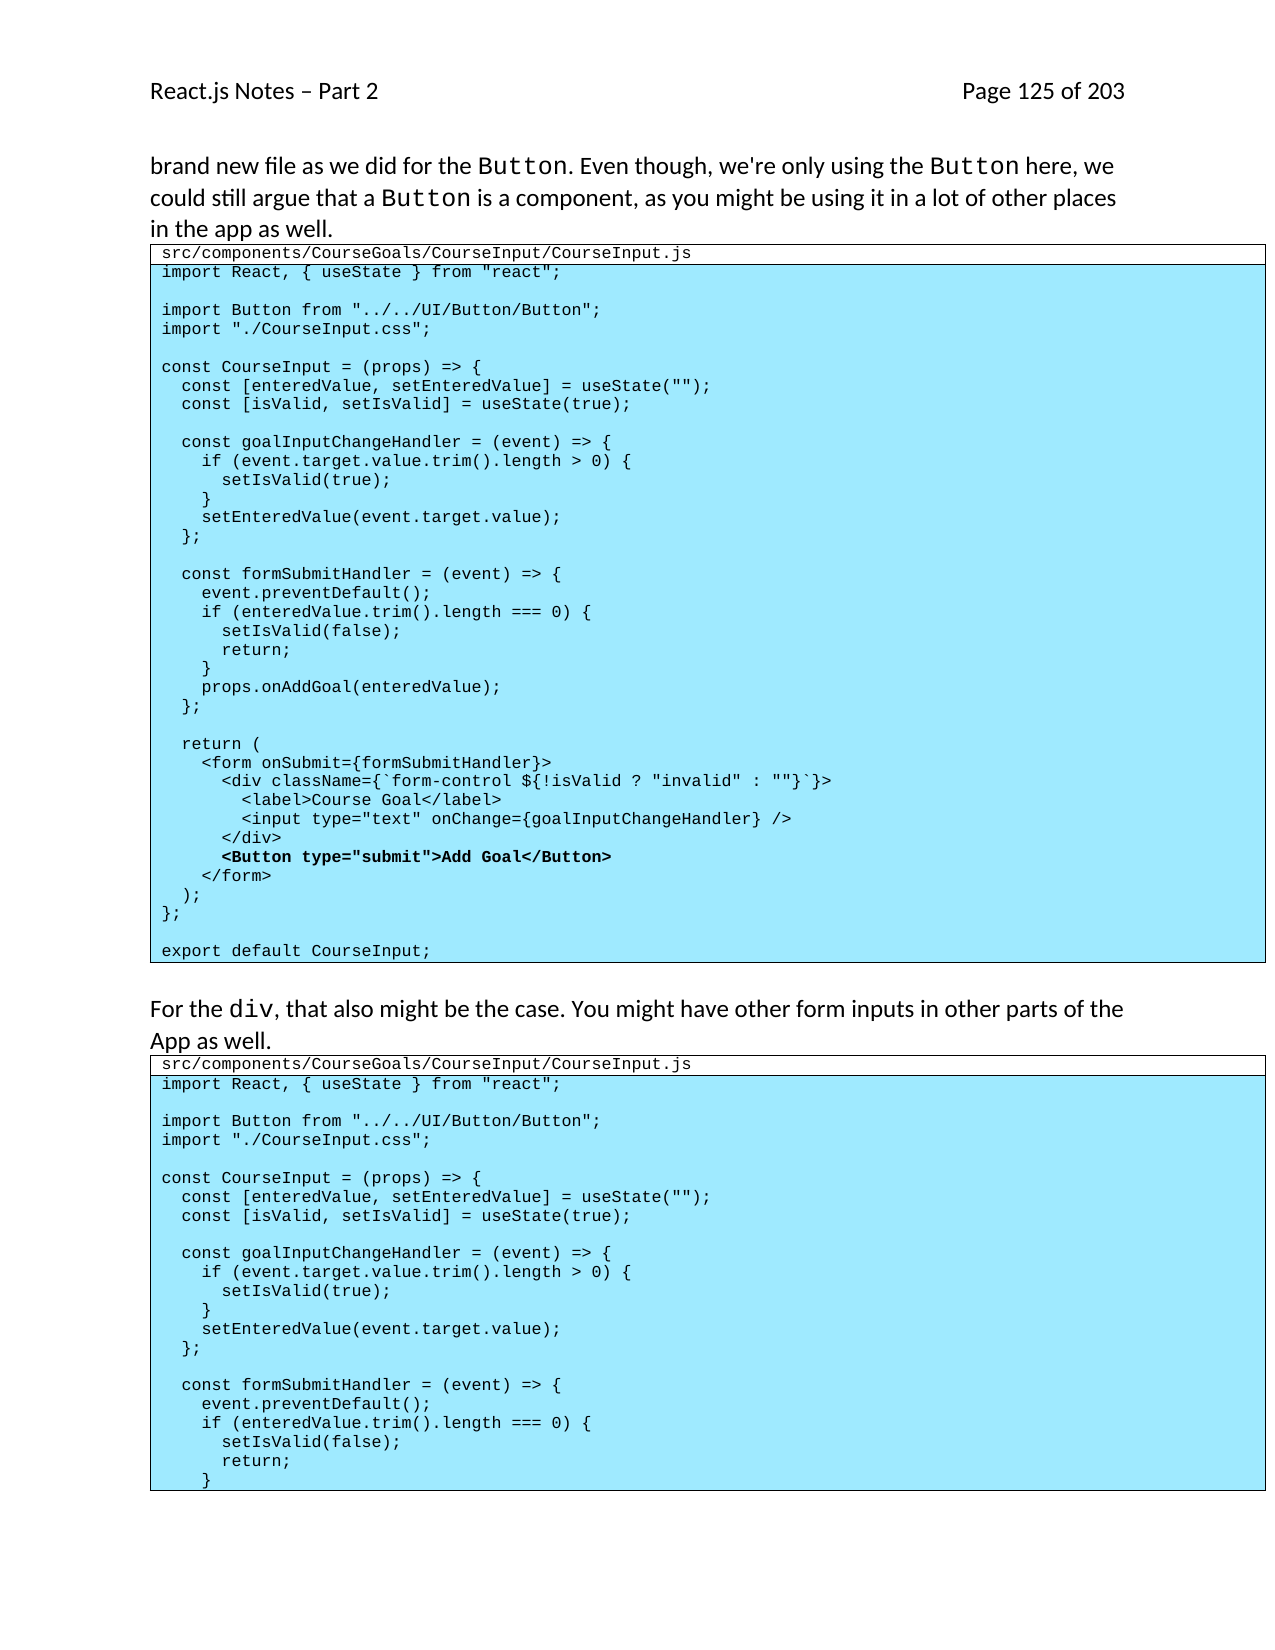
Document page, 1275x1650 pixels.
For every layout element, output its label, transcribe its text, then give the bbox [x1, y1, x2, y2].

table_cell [151, 1076, 1265, 1490]
text For the div, that also might be the case. You might have other form inputs in other parts of the App as well. [150, 993, 1125, 1055]
table_header src/components/CourseGoals/CourseInput/CourseInput.js [151, 245, 1265, 263]
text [150, 150, 1125, 244]
table_header src/components/CourseGoals/CourseInput/CourseInput.js [151, 1056, 1265, 1075]
